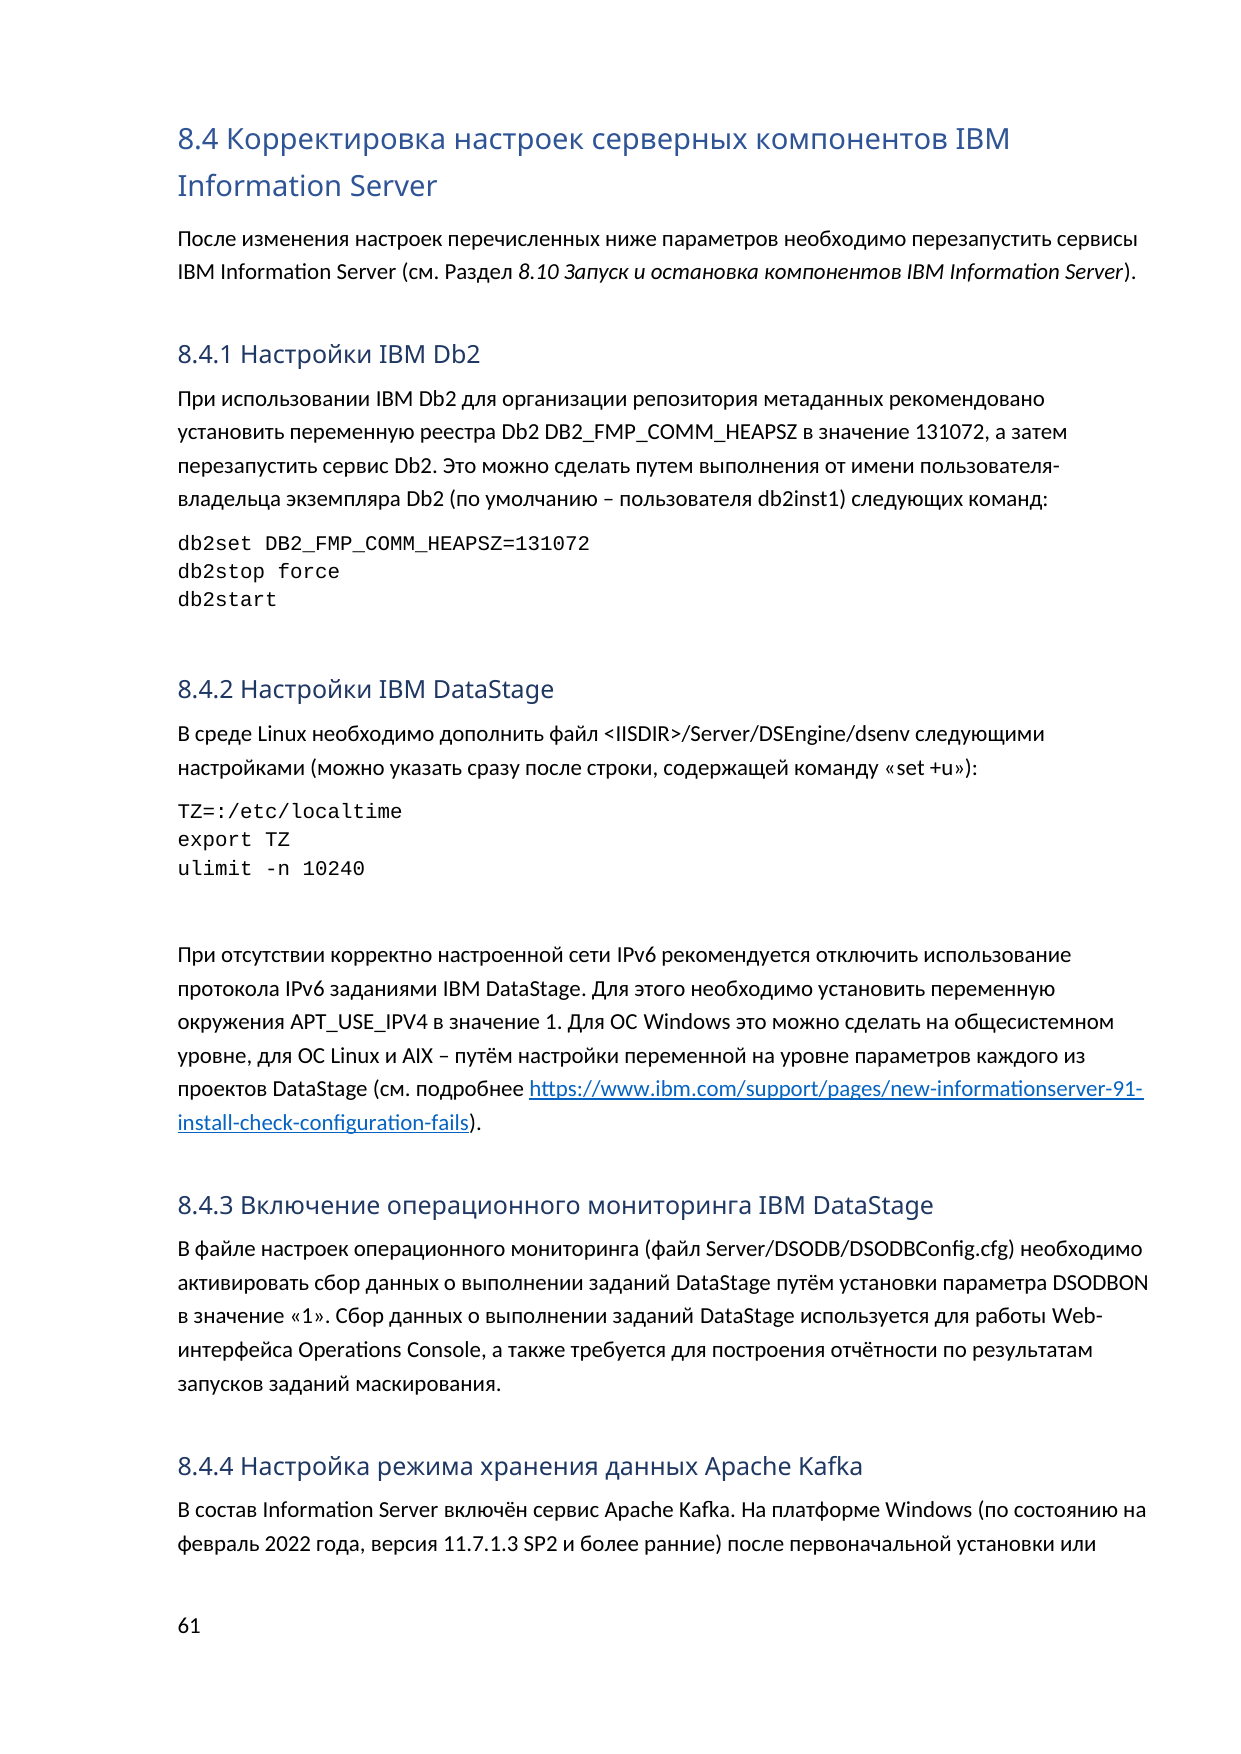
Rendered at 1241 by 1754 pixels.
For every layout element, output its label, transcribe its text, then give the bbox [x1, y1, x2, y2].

text TZ=:/etc/localtime [177, 801, 1152, 824]
text После изменения настроек перечисленных ниже параметров необходимо перезапустить сервисы IBM Information Server (cм. Раздел 8.10 Запуск и остановка компонентов IBM Information Server). [177, 224, 1152, 285]
subtitle 8.4 Корректировка настроек серверных компонентов IBM Information Server [177, 118, 1152, 205]
text export TZ [177, 829, 1152, 853]
subtitle 8.4.3 Включение операционного мониторинга IBM DataStage [177, 1187, 1152, 1222]
text В файле настроек операционного мониторинга (файл Server/DSODB/DSODBConfig.cfg) необходимо активировать сбор данных о выполнении заданий DataStage путём установки параметра DSODBON в значение «1». Сбор данных о выполнении заданий DataStage используется для работы Web-интерфейса Operations Console, а также требуется для построения отчётности по результатам запусков заданий маскирования. [177, 1234, 1152, 1397]
text При использовании IBM Db2 для организации репозитория метаданных рекомендовано установить переменную реестра Db2 DB2_FMP_COMM_HEAPSZ в значение 131072, а затем перезапустить сервис Db2. Это можно сделать путем выполнения от имени пользователя-владельца экземпляра Db2 (по умолчанию – пользователя db2inst1) следующих команд: [177, 384, 1152, 513]
subtitle 8.4.1 Настройки IBM Db2 [177, 337, 1152, 371]
text db2set DB2_FMP_COMM_HEAPSZ=131072 [177, 533, 1152, 556]
text ulimit -n 10240 [177, 857, 1152, 881]
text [177, 1495, 1152, 1557]
text db2start [177, 589, 1152, 613]
subtitle 8.4.4 Настройка режима хранения данных Apache Kafka [177, 1448, 1152, 1482]
text В среде Linux необходимо дополнить файл <IISDIR>/Server/DSEngine/dsenv следующими настройками (можно указать сразу после строки, содержащей команду «set +u»): [177, 719, 1152, 781]
text db2stop force [177, 561, 1152, 585]
subtitle 8.4.2 Настройки IBM DataStage [177, 672, 1152, 706]
text При отсутствии корректно настроенной сети IPv6 рекомендуется отключить использование протокола IPv6 заданиями IBM DataStage. Для этого необходимо установить переменную окружения APT_USE_IPV4 в значение 1. Для ОС Windows это можно сделать на общесистемном уровне, для ОС Linux и AIX – путём настройки переменной на уровне параметров каждого из проектов DataStage (см. подробнее https://www.ibm.com/support/pages/new-informationserver-91-install-check-configuration-fails). [177, 940, 1152, 1136]
